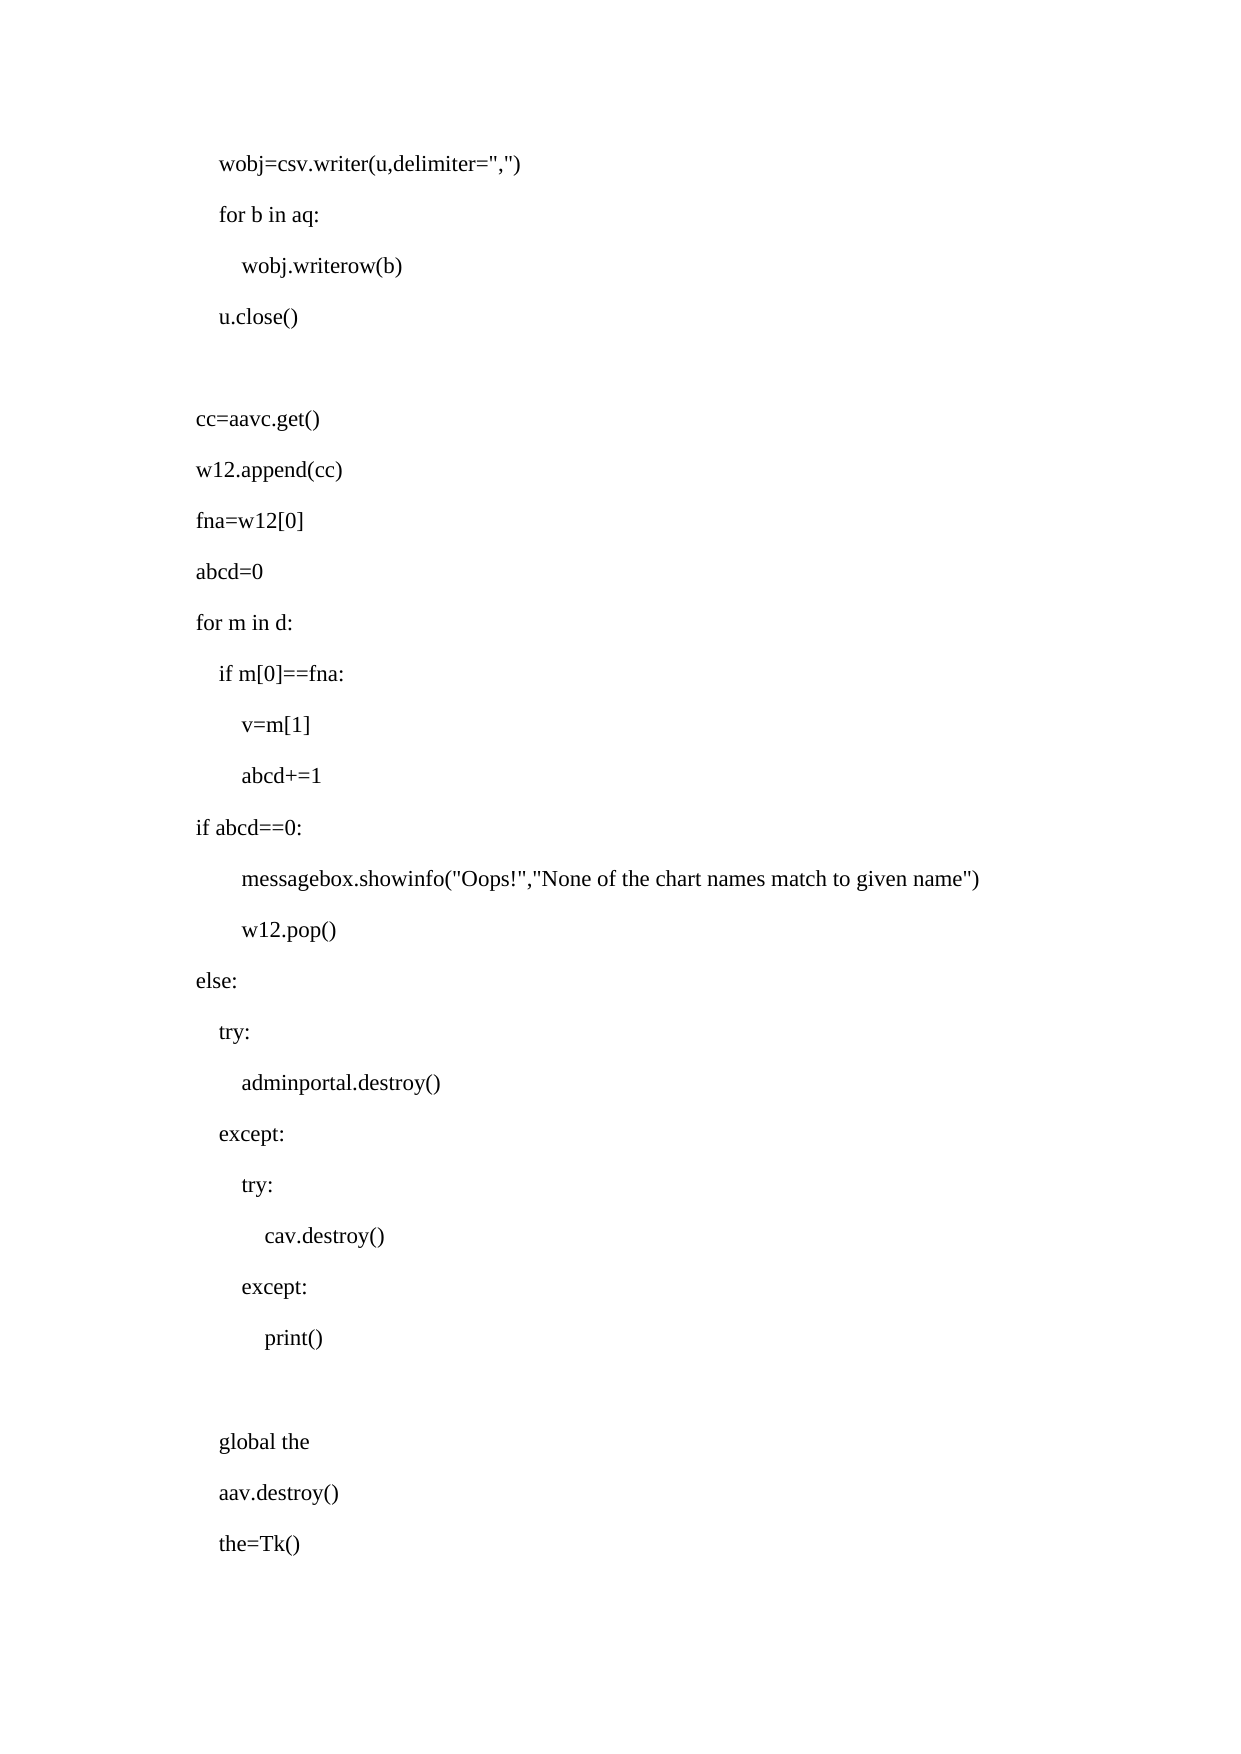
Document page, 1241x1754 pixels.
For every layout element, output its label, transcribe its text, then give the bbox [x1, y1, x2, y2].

text print() [150, 1324, 1090, 1350]
text for b in aq: [150, 201, 1090, 227]
text aav.destroy() [150, 1479, 1090, 1505]
text else: [150, 967, 1090, 993]
text fna=w12[0] [150, 507, 1090, 534]
text u.close() [150, 303, 1090, 329]
text abcd+=1 [150, 762, 1090, 789]
text for m in d: [150, 609, 1090, 636]
text cav.destroy() [150, 1222, 1090, 1248]
text abcd=0 [150, 558, 1090, 585]
text try: [150, 1018, 1090, 1044]
text messagebox.showinfo("Oops!","None of the chart names match to given name") [150, 864, 1090, 891]
text global the [150, 1428, 1090, 1454]
text cc=aavc.get() [150, 405, 1090, 432]
text wobj=csv.writer(u,delimiter=",") [150, 150, 1090, 176]
text try: [150, 1171, 1090, 1197]
text wobj.writerow(b) [150, 252, 1090, 278]
text w12.pop() [150, 916, 1090, 942]
text v=m[1] [150, 711, 1090, 738]
text except: [150, 1273, 1090, 1299]
text the=Tk() [150, 1530, 1090, 1556]
text if abcd==0: [150, 813, 1090, 840]
text except: [150, 1120, 1090, 1146]
text w12.append(cc) [150, 456, 1090, 483]
text if m[0]==fna: [150, 660, 1090, 687]
text adminportal.destroy() [150, 1069, 1090, 1095]
